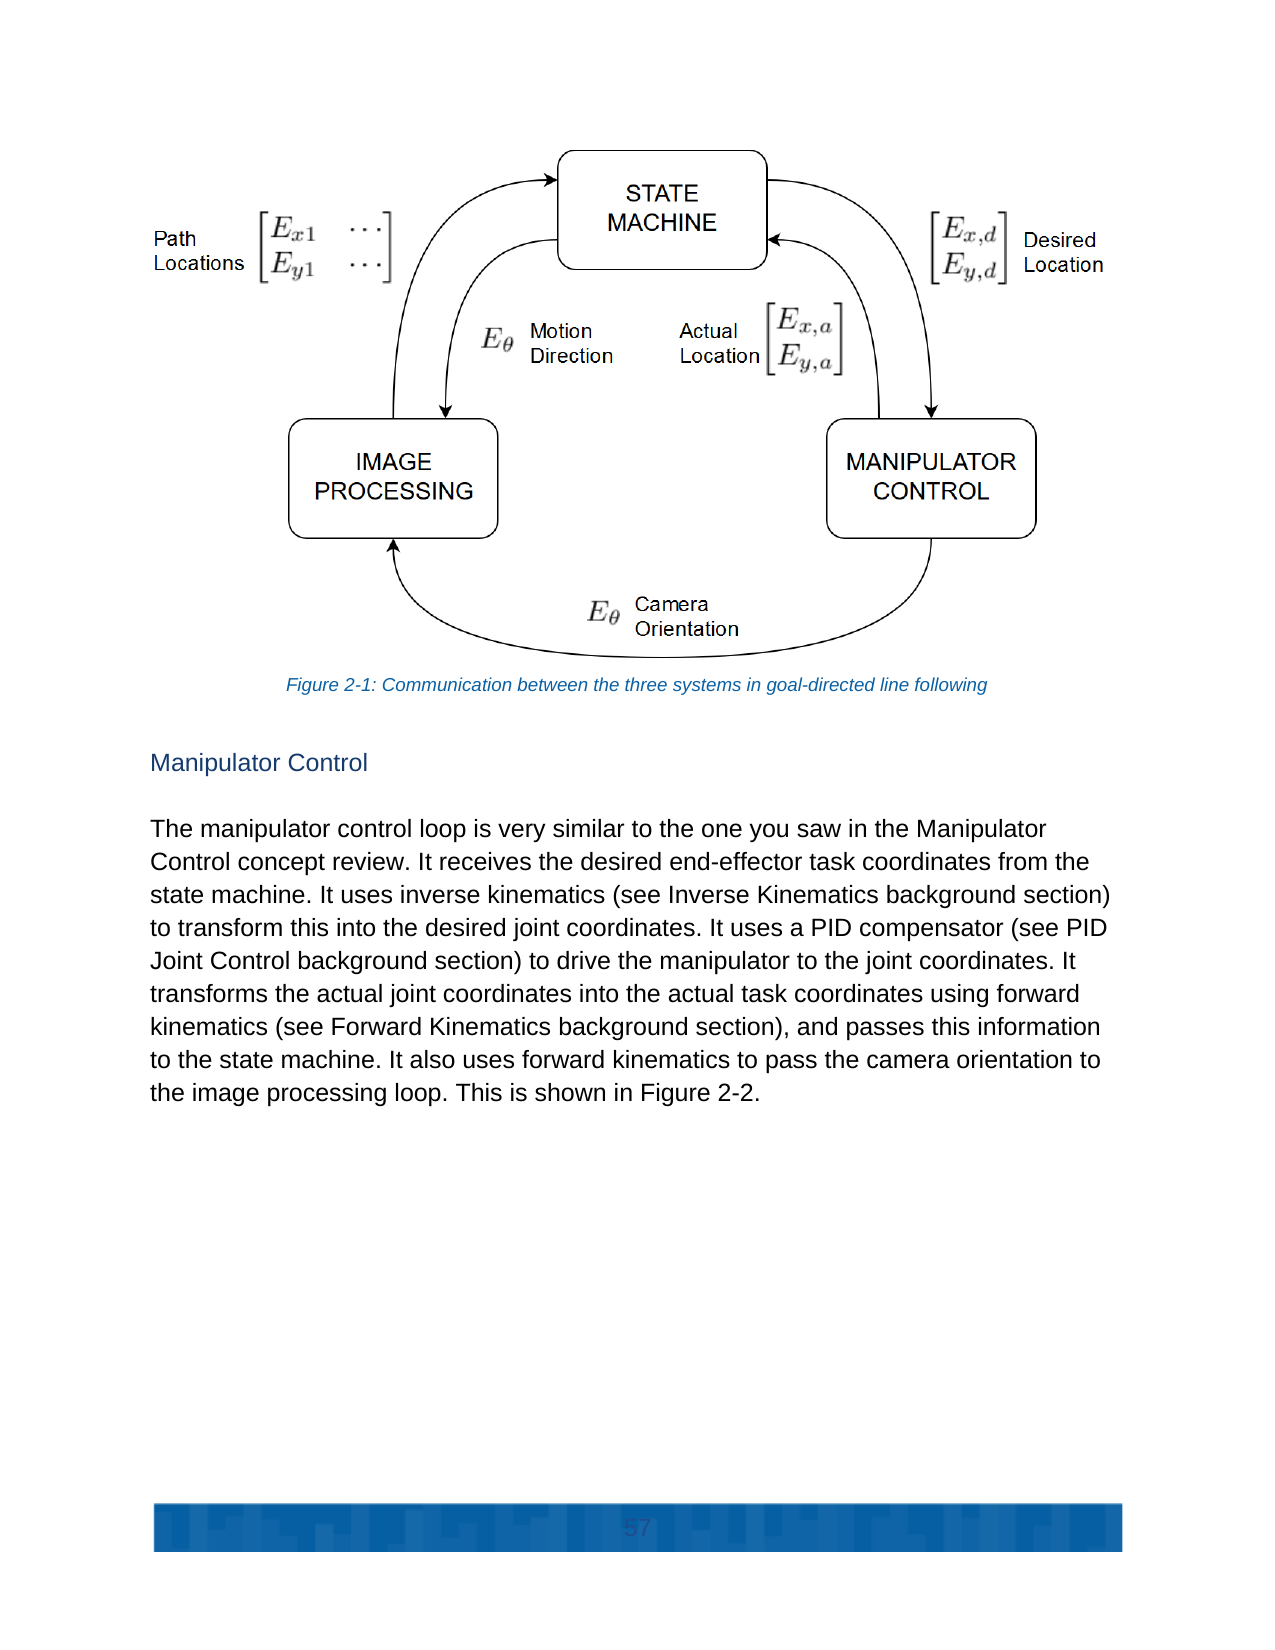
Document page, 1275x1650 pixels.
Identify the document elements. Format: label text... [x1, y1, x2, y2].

picture [150, 150, 1125, 658]
subtitle Manipulator Control [150, 748, 1125, 777]
text Figure 2-1: Communication between the three systems in goal-directed line following [150, 674, 1125, 695]
text The manipulator control loop is very similar to the one you saw in the Manipulator Control concept review. It receives the desired end-effector task coordinates from the state machine. It uses inverse kinematics (see Inverse Kinematics background section) to transform this into the desired joint coordinates. It uses a PID compensator (see PID Joint Control background section) to drive the manipulator to the joint coordinates. It transforms the actual joint coordinates into the actual task coordinates using forward kinematics (see Forward Kinematics background section), and passes this information to the state machine. It also uses forward kinematics to pass the camera orientation to the image processing loop. This is shown in Figure 2-2. [150, 814, 1125, 1107]
picture [153, 1503, 1123, 1552]
